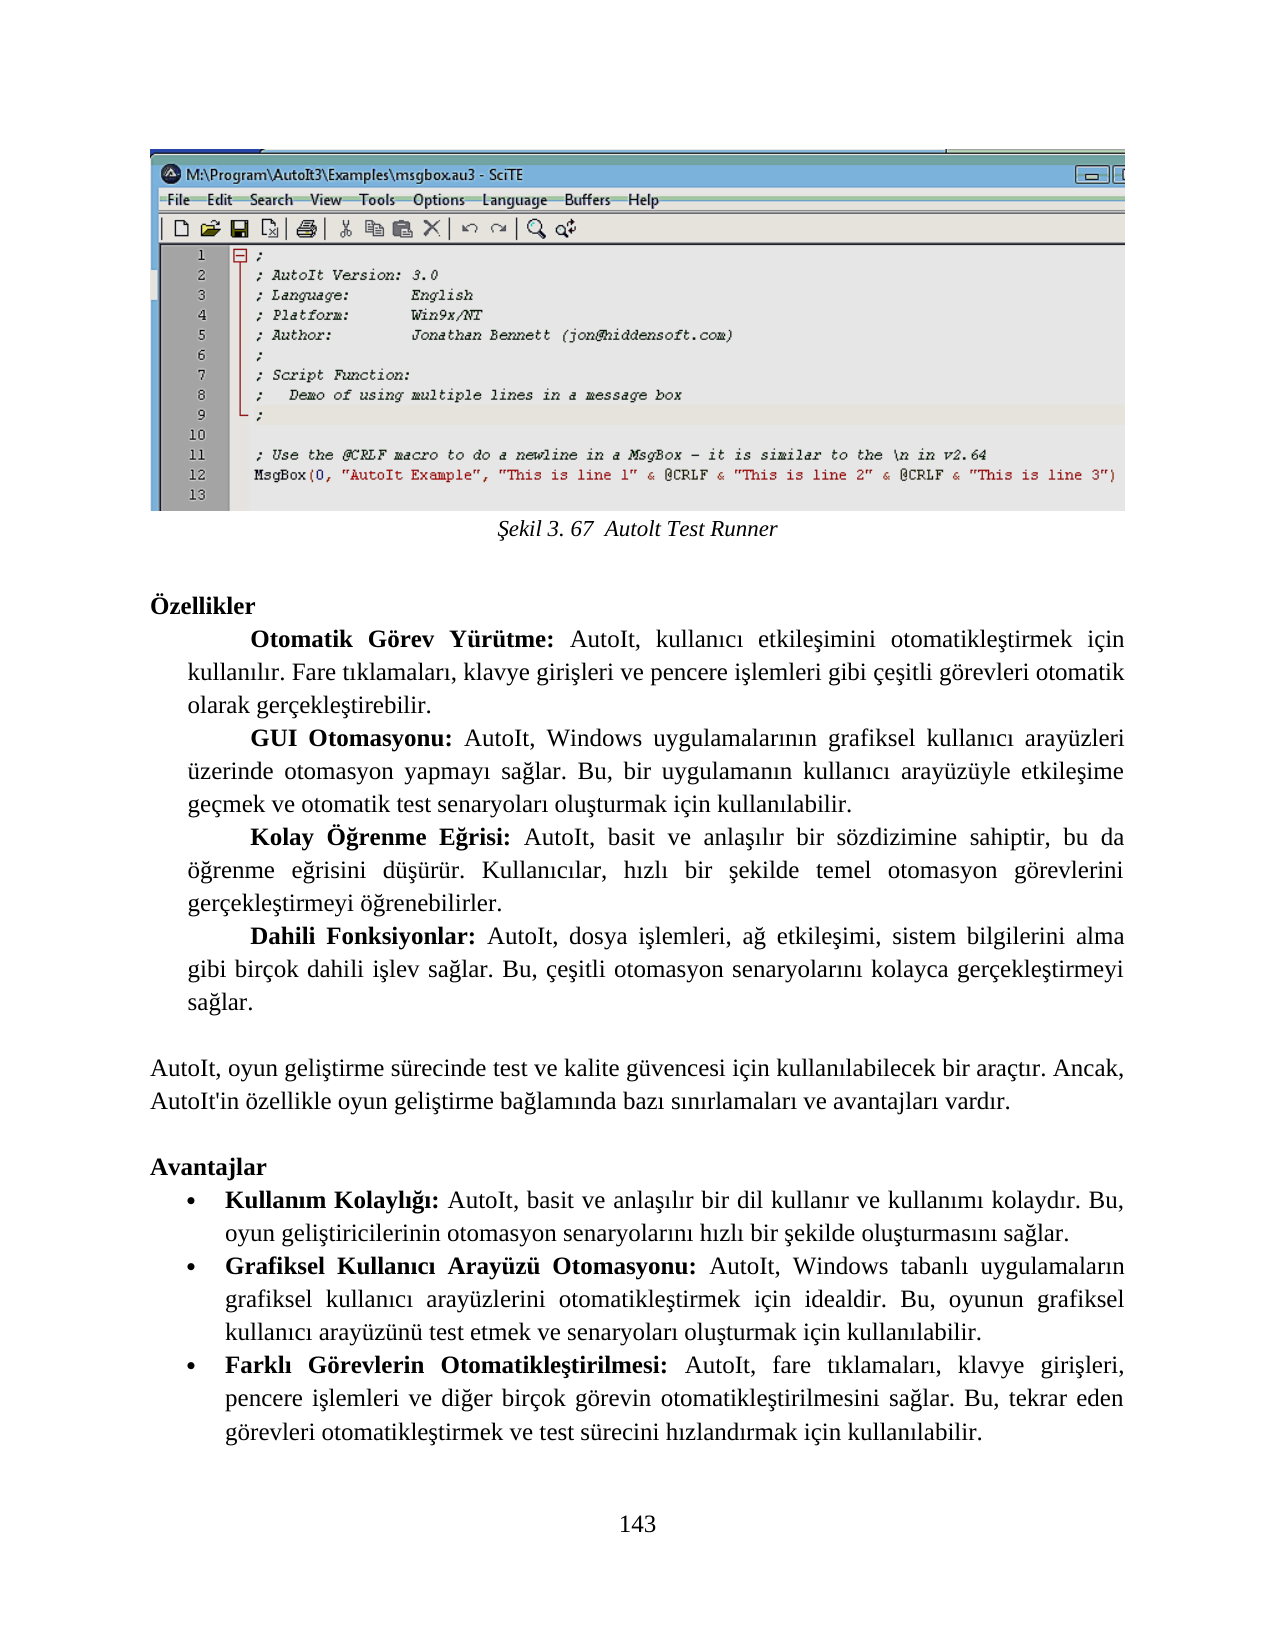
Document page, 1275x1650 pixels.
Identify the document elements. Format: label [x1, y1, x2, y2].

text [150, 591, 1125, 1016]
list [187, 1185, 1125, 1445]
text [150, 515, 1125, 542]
picture [150, 149, 1125, 511]
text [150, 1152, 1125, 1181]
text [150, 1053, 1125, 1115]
